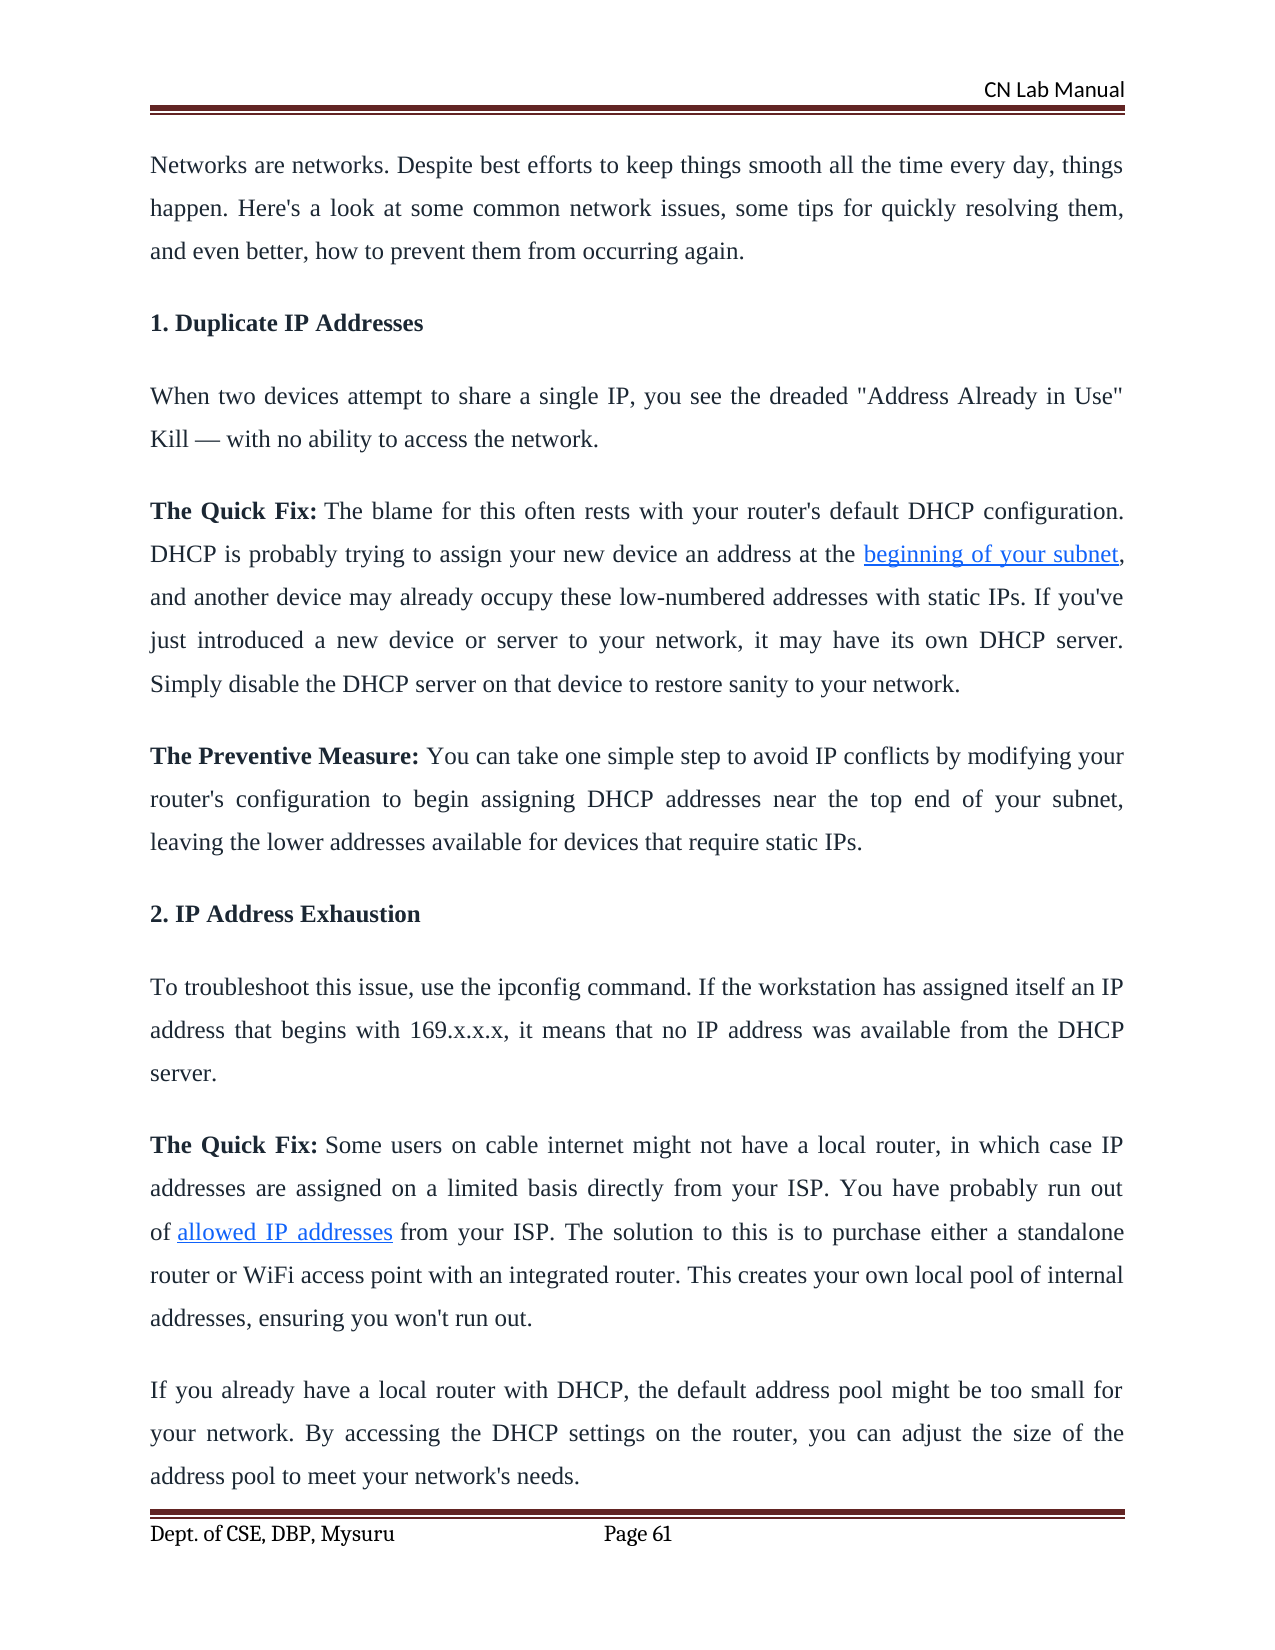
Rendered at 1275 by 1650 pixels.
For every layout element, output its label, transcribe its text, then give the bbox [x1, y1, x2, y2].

text 1. Duplicate IP Addresses [150, 308, 1125, 337]
text If you already have a local router with DHCP, the default address pool might be too small for your network. By accessing the DHCP settings on the router, you can adjust the size of the address pool to meet your network's needs. [150, 1375, 1125, 1490]
text To troubleshoot this issue, use the ipconfig command. If the workstation has assigned itself an IP address that begins with 169.x.x.x, it means that no IP address was available from the DHCP server. [150, 972, 1125, 1087]
text The Preventive Measure: You can take one simple step to avoid IP conflicts by modifying your router's configuration to begin assigning DHCP addresses near the top end of your subnet, leaving the lower addresses available for devices that require static IPs. [150, 741, 1125, 856]
text When two devices attempt to share a single IP, you see the dreaded "Address Already in Use" Kill — with no ability to access the network. [150, 381, 1125, 453]
text The Quick Fix: The blame for this often rests with your router's default DHCP configuration. DHCP is probably trying to assign your new device an address at the beginning of your subnet, and another device may already occupy these low-numbered addresses with static IPs. If you've just introduced a new device or server to your network, it may have its own DHCP server. Simply disable the DHCP server on that device to restore sanity to your network. [150, 496, 1125, 697]
text 2. IP Address Exhaustion [150, 899, 1125, 928]
text The Quick Fix: Some users on cable internet might not have a local router, in which case IP addresses are assigned on a limited basis directly from your ISP. You have probably run out of allowed IP addresses from your ISP. The solution to this is to purchase either a standalone router or WiFi access point with an integrated router. This creates your own local pool of internal addresses, ensuring you won't run out. [150, 1130, 1125, 1332]
text Networks are networks. Despite best efforts to keep things smooth all the time every day, things happen. Here's a look at some common network issues, some tips for quickly resolving them, and even better, how to prevent them from occurring again. [150, 150, 1125, 265]
